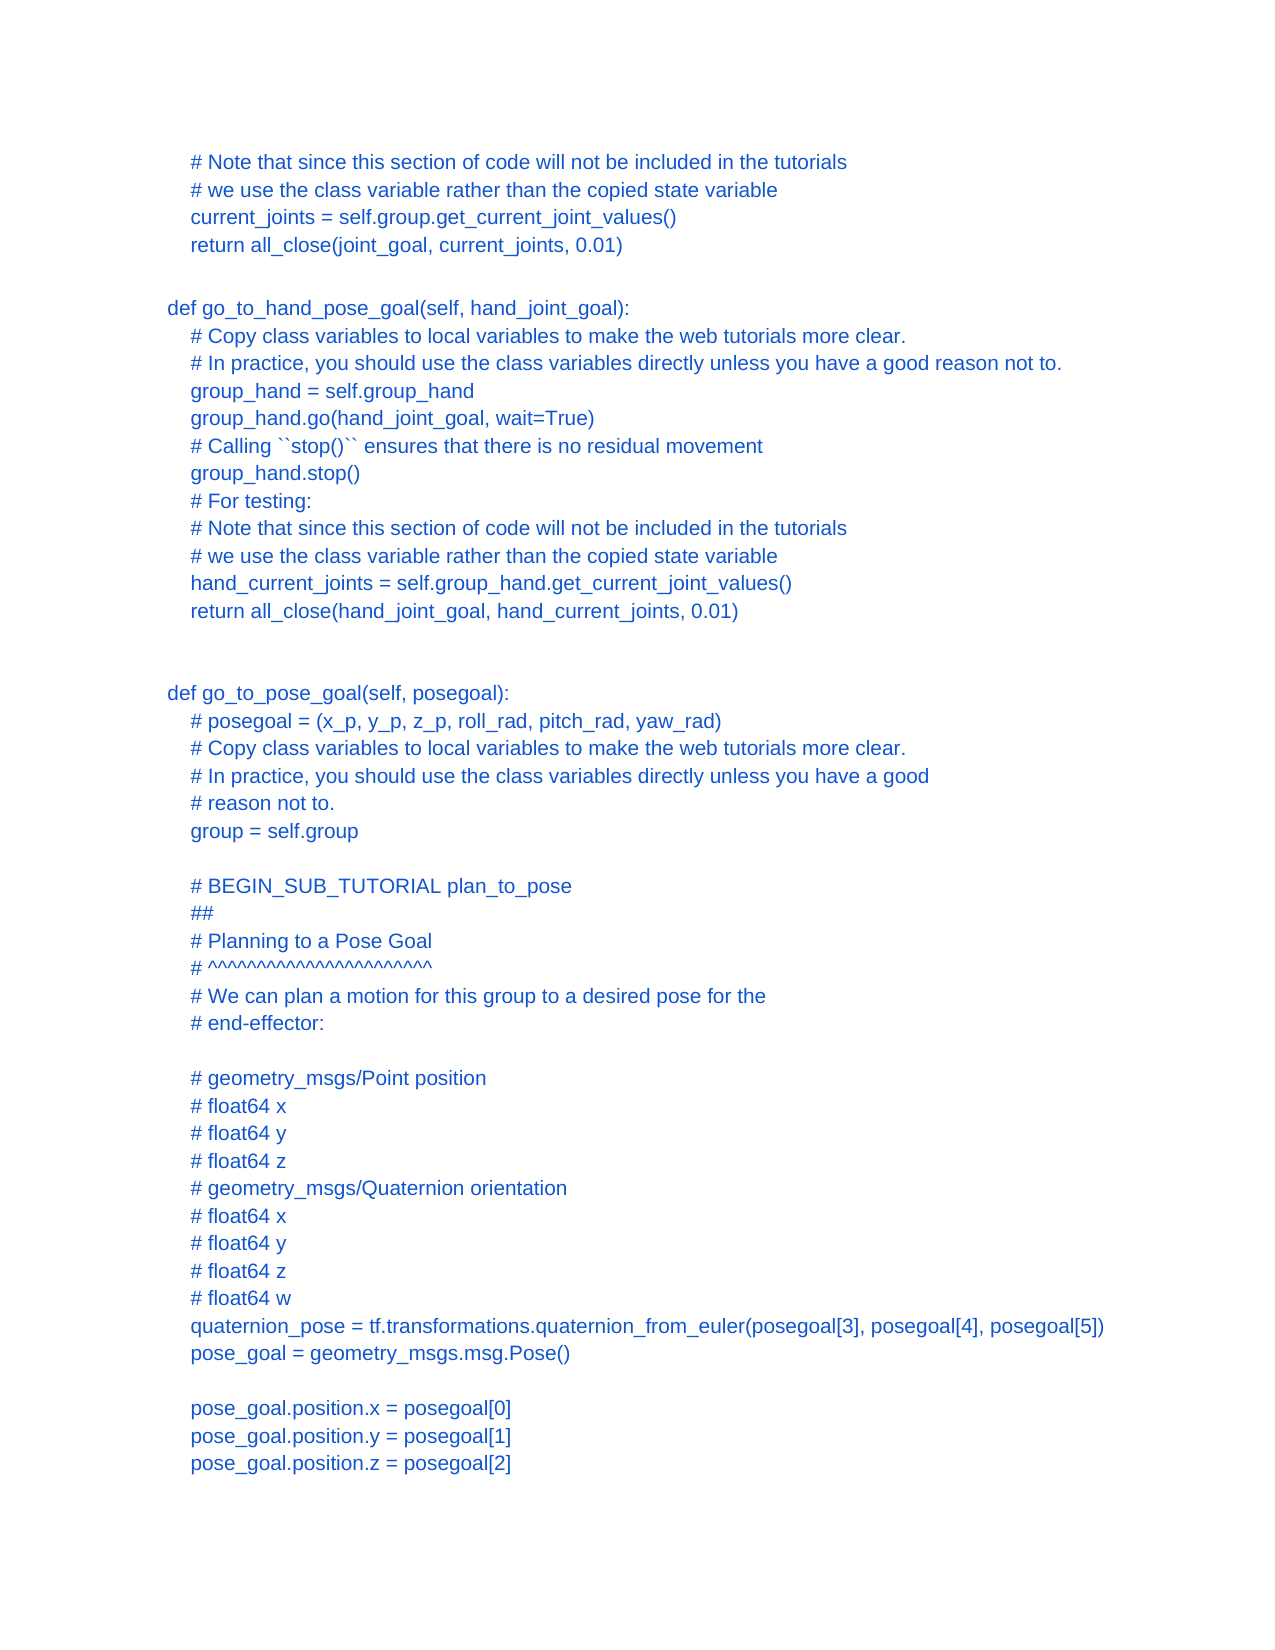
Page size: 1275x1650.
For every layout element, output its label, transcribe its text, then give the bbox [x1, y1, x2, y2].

text # Copy class variables to local variables to make the web tutorials more clear. [150, 736, 1125, 760]
text quaternion_pose = tf.transformations.quaternion_from_euler(posegoal[3], posegoal[4], posegoal[5]) [150, 1313, 1125, 1337]
text pose_goal.position.y = posegoal[1] [150, 1423, 1125, 1447]
text # Note that since this section of code will not be included in the tutorials [150, 150, 1125, 174]
text # we use the class variable rather than the copied state variable [150, 543, 1125, 567]
text def go_to_pose_goal(self, posegoal): [150, 681, 1125, 705]
text # float64 x [150, 1203, 1125, 1227]
text return all_close(joint_goal, current_joints, 0.01) [150, 232, 1125, 256]
text # Copy class variables to local variables to make the web tutorials more clear. [150, 323, 1125, 347]
text # float64 w [150, 1286, 1125, 1310]
text return all_close(hand_joint_goal, hand_current_joints, 0.01) [150, 598, 1125, 622]
text # end-effector: [150, 1011, 1125, 1035]
text # float64 y [150, 1121, 1125, 1145]
text group_hand.stop() [150, 461, 1125, 485]
text # Calling ``stop()`` ensures that there is no residual movement [150, 433, 1125, 457]
text # geometry_msgs/Quaternion orientation [150, 1176, 1125, 1200]
text hand_current_joints = self.group_hand.get_current_joint_values() [150, 571, 1125, 595]
text # geometry_msgs/Point position [150, 1066, 1125, 1090]
text group_hand = self.group_hand [150, 378, 1125, 402]
text def go_to_hand_pose_goal(self, hand_joint_goal): [150, 296, 1125, 320]
text # reason not to. [150, 791, 1125, 815]
text pose_goal.position.z = posegoal[2] [150, 1451, 1125, 1475]
text # posegoal = (x_p, y_p, z_p, roll_rad, pitch_rad, yaw_rad) [150, 708, 1125, 732]
text group = self.group [150, 818, 1125, 842]
text # float64 x [150, 1093, 1125, 1117]
text # BEGIN_SUB_TUTORIAL plan_to_pose [150, 873, 1125, 897]
text # In practice, you should use the class variables directly unless you have a good reason not to. [150, 351, 1125, 375]
text # In practice, you should use the class variables directly unless you have a good [150, 763, 1125, 787]
text # we use the class variable rather than the copied state variable [150, 177, 1125, 201]
text # ^^^^^^^^^^^^^^^^^^^^^^^ [150, 956, 1125, 980]
text # For testing: [150, 488, 1125, 512]
text # float64 z [150, 1258, 1125, 1282]
text group_hand.go(hand_joint_goal, wait=True) [150, 406, 1125, 430]
text # Note that since this section of code will not be included in the tutorials [150, 516, 1125, 540]
text # float64 z [150, 1148, 1125, 1172]
text pose_goal = geometry_msgs.msg.Pose() [150, 1341, 1125, 1365]
text current_joints = self.group.get_current_joint_values() [150, 205, 1125, 229]
text pose_goal.position.x = posegoal[0] [150, 1396, 1125, 1420]
text # We can plan a motion for this group to a desired pose for the [150, 983, 1125, 1007]
text ## [150, 901, 1125, 925]
text # float64 y [150, 1231, 1125, 1255]
text # Planning to a Pose Goal [150, 928, 1125, 952]
